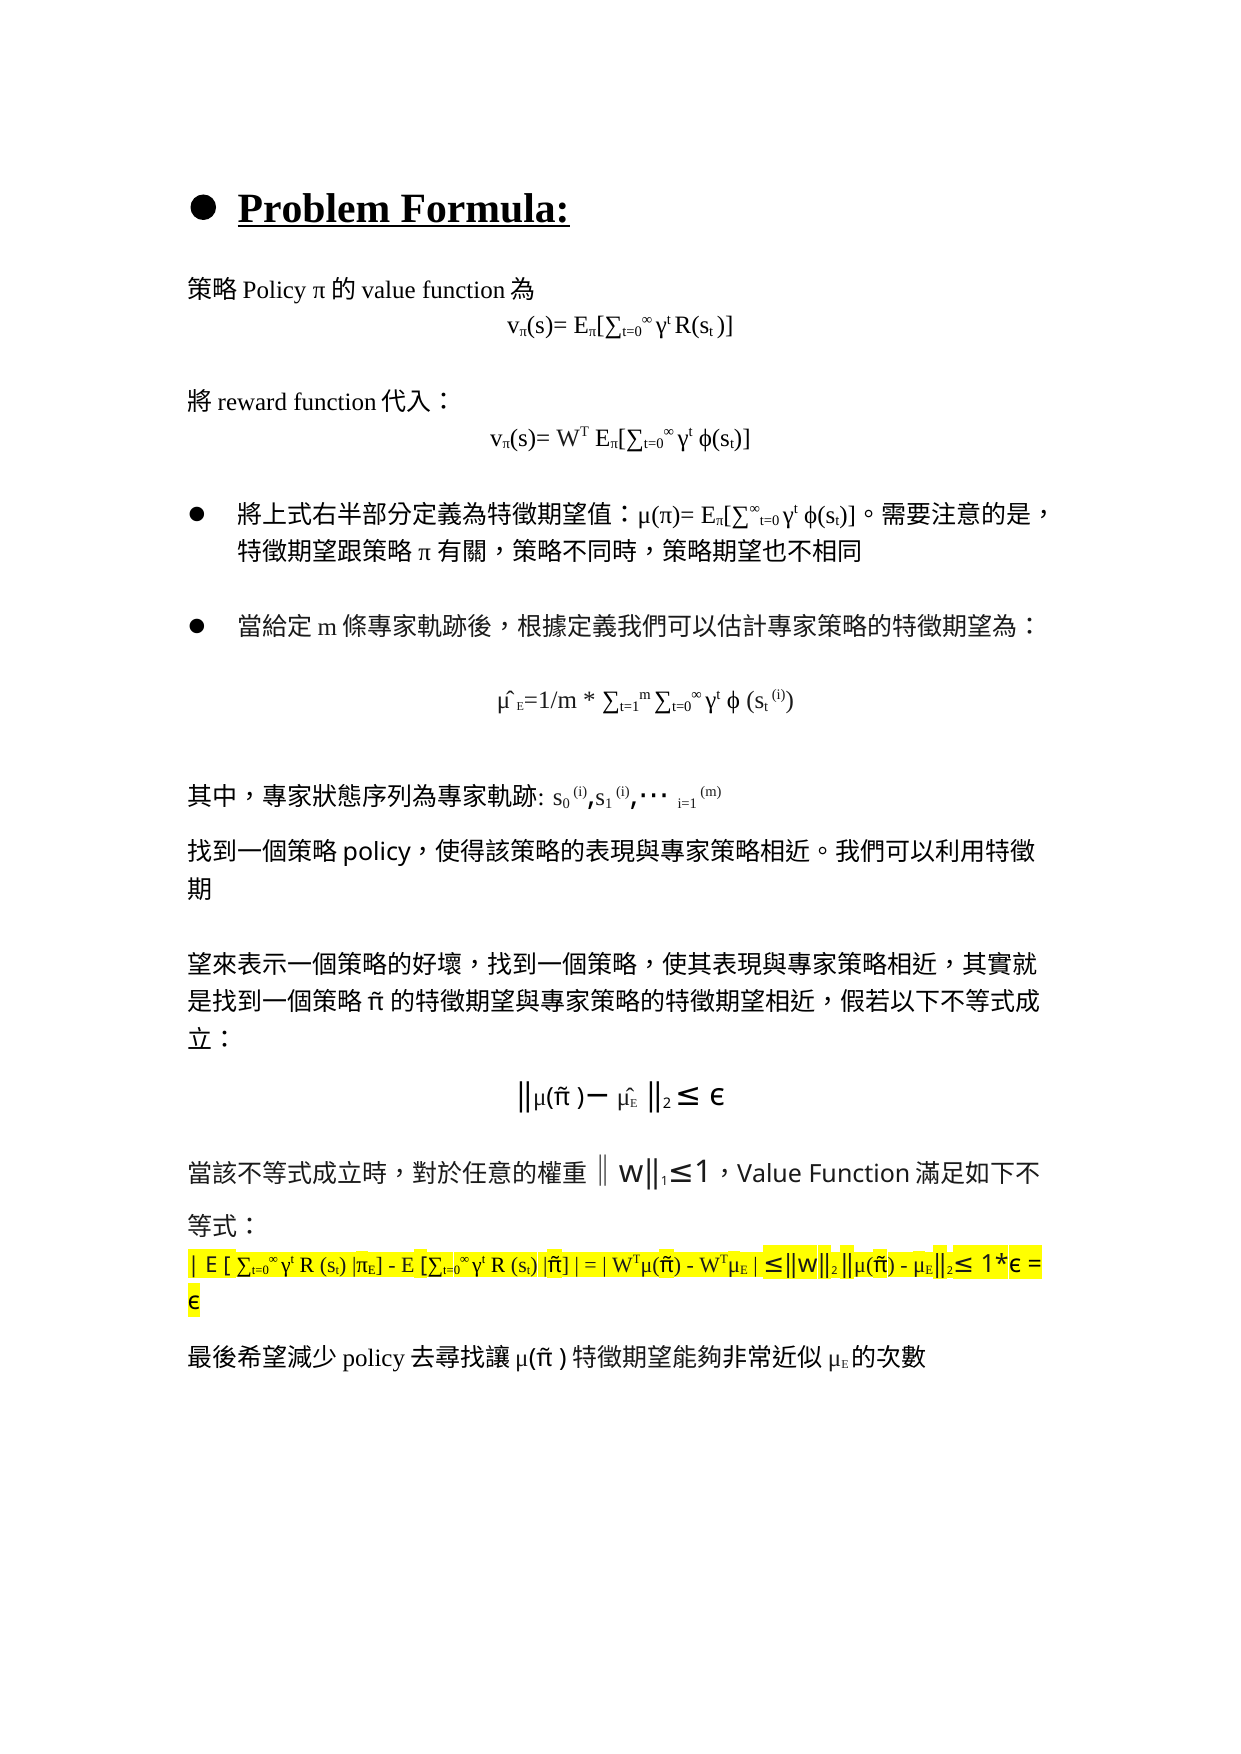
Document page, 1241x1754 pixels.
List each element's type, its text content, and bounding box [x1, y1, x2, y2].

text 最後希望減少policy去尋找讓μ(π̃ ) 特徵期望能夠非常近似μE 的次數 [187, 1337, 1053, 1374]
text 將reward function代入： [187, 381, 1053, 419]
list 當給定m條專家軌跡後，根據定義我們可以估計專家策略的特徵期望為： [187, 606, 1053, 644]
text 其中，專家狀態序列為專家軌跡: s0 (i),s1 (i),⋯ i=1 (m) [187, 756, 1053, 831]
text 策略Policy π 的value function為 [187, 269, 1053, 306]
list μ̂ E=1/m * ∑t=1m ∑t=0∞ γt ϕ (st (i)) [237, 681, 1053, 719]
list Problem Formula: [187, 183, 1053, 231]
text vπ(s)= Eπ[∑t=0∞ γt R(st )] [187, 306, 1053, 344]
text 當該不等式成立時，對於任意的權重‖w‖1≤1，Value Function滿足如下不等式： [187, 1131, 1053, 1244]
text | E [ ∑t=0∞ γt R (st) |πE] - E [∑t=0∞ γt R (st) |π̃] | = | WTμ(π̃) - WTμE | ≤‖w‖2 ‖μ(π̃) - μE‖2≤ 1*ϵ = ϵ [187, 1244, 1053, 1319]
text ‖μ(π̃ )− μ̂E ‖2 ≤ ϵ [187, 1056, 1053, 1131]
text vπ(s)= WT Eπ[∑t=0∞ γt ϕ(st)] [187, 419, 1053, 456]
text 望來表示一個策略的好壞，找到一個策略，使其表現與專家策略相近，其實就是找到一個策略π̃ 的特徵期望與專家策略的特徵期望相近，假若以下不等式成立： [187, 944, 1053, 1056]
list 將上式右半部分定義為特徵期望值：μ(π)= Eπ[∑∞t=0 γt ϕ(st)]。需要注意的是，特徵期望跟策略 π 有關，策略不同時，策略期望也不相同 [187, 494, 1053, 569]
text 找到一個策略policy，使得該策略的表現與專家策略相近。我們可以利用特徵期 [187, 831, 1053, 906]
